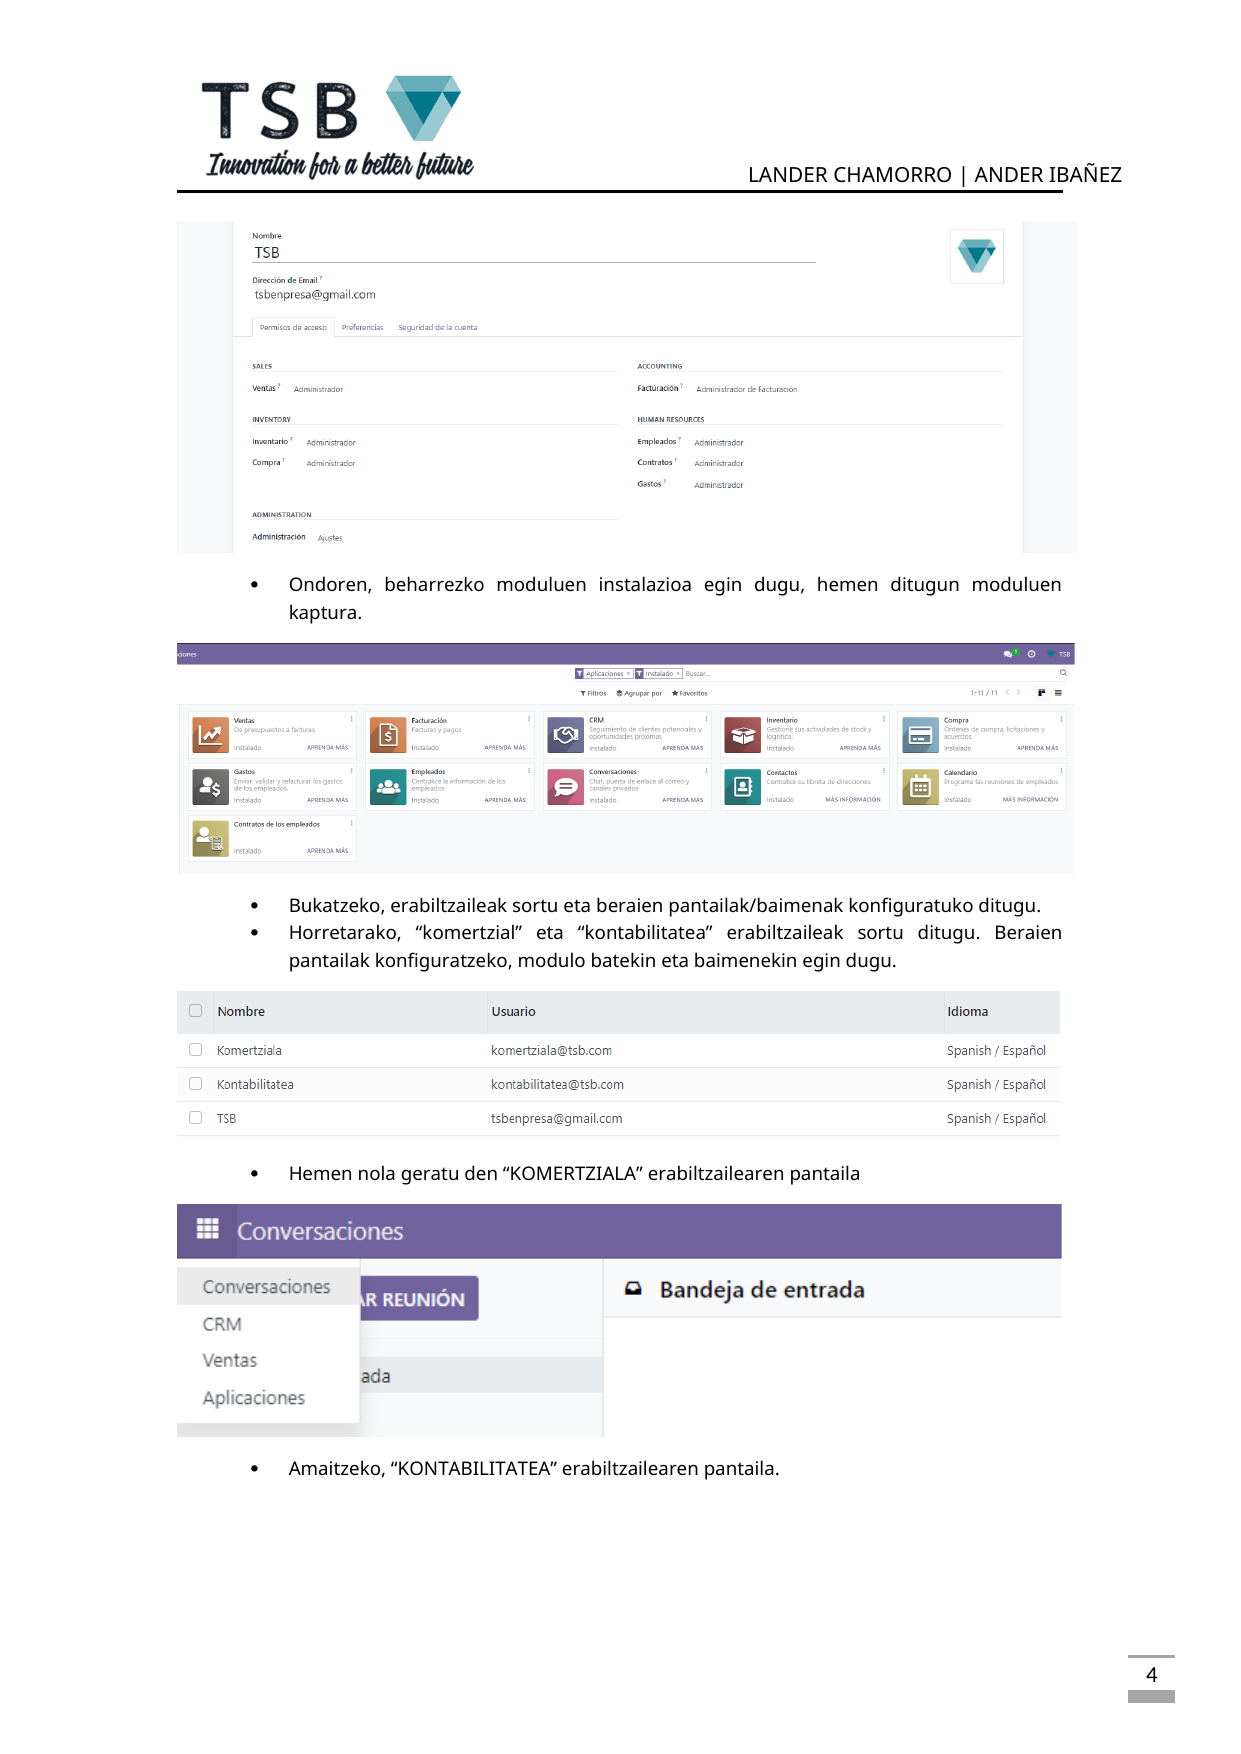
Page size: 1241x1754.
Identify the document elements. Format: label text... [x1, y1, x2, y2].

picture [177, 221, 1078, 553]
list Bukatzeko, erabiltzaileak sortu eta beraien pantailak/baimenak konfiguratuko ditugu. [251, 892, 1063, 917]
picture [177, 643, 1075, 874]
picture [177, 1204, 1062, 1437]
list Hemen nola geratu den “KOMERTZIALA” erabiltzailearen pantaila [251, 1160, 1063, 1186]
list Horretarako, “komertzial” eta “kontabilitatea” erabiltzaileak sortu ditugu. Beraien pantailak konfiguratzeko, modulo batekin eta baimenekin egin dugu. [251, 919, 1063, 972]
list Ondoren, beharrezko moduluen instalazioa egin dugu, hemen ditugun moduluen kaptura. [251, 572, 1063, 625]
picture [177, 991, 1061, 1142]
picture [177, 73, 501, 182]
list Amaitzeko, “KONTABILITATEA” erabiltzailearen pantaila. [251, 1455, 1063, 1481]
